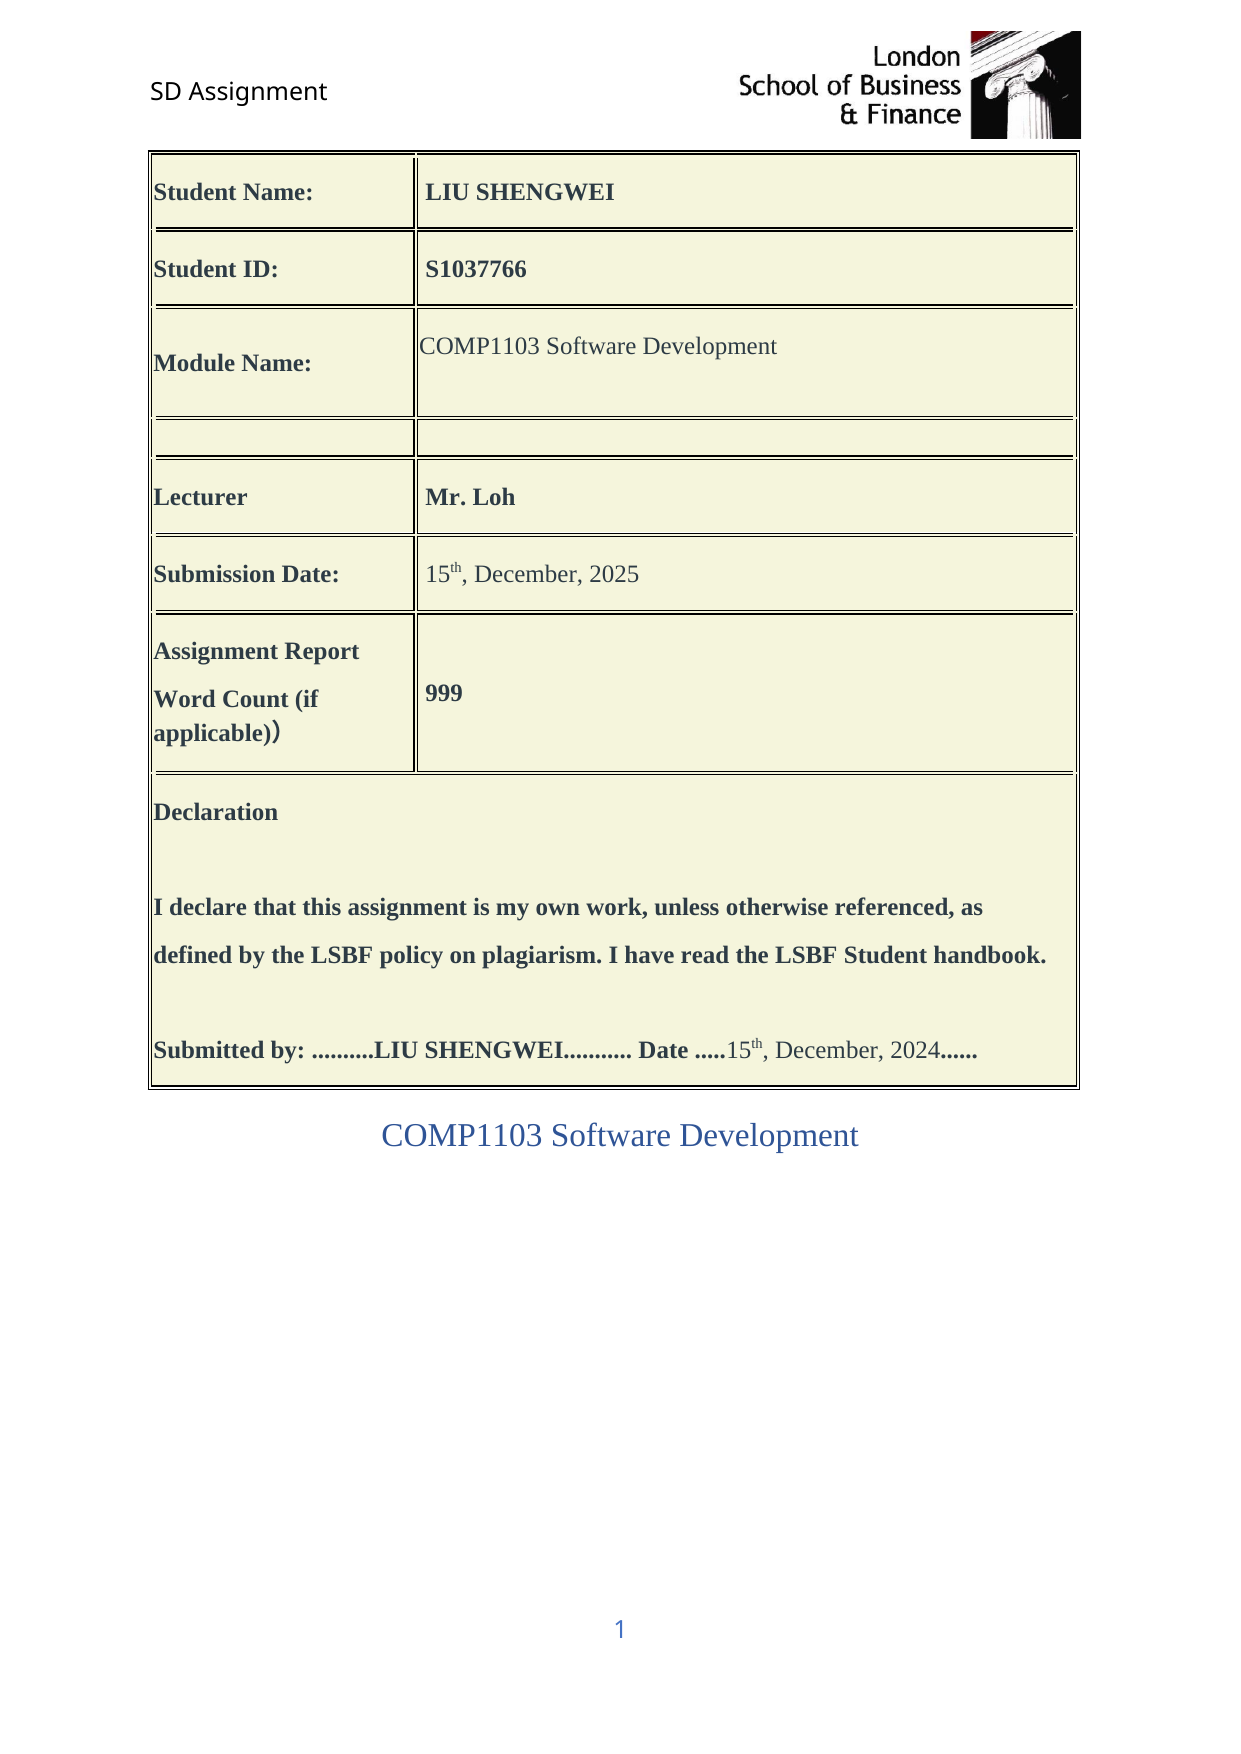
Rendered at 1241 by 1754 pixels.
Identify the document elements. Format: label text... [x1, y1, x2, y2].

table_cell S1037766 [416, 227, 1078, 304]
table_header LIU SHENGWEI [416, 154, 1076, 227]
table_cell Lecturer [150, 455, 416, 532]
table_cell Mr. Loh [416, 455, 1078, 532]
table_cell Declaration I declare that this assignment is my own work, unless otherwise referenced, as defined by the LSBF policy on plagiarism. I have read the LSBF Student handbook. Submitted by: ..........LIU SHENGWEI........... Date .....15th, December, 2024...... [150, 771, 1078, 1085]
table_cell 999 [416, 610, 1078, 771]
subtitle COMP1103 Software Development [150, 1115, 1090, 1153]
table_cell [150, 416, 416, 455]
table_cell Submission Date: [150, 533, 416, 610]
table_header Student Name: [150, 152, 416, 227]
table_cell [416, 416, 1078, 455]
table_cell Assignment Report Word Count (if applicable)） [150, 610, 416, 771]
table_cell Module Name: [150, 304, 416, 416]
table_cell 15th, December, 2025 [416, 533, 1078, 610]
picture [733, 31, 1082, 141]
table_cell COMP1103 Software Development [416, 304, 1078, 416]
table_cell Student ID: [150, 227, 416, 304]
